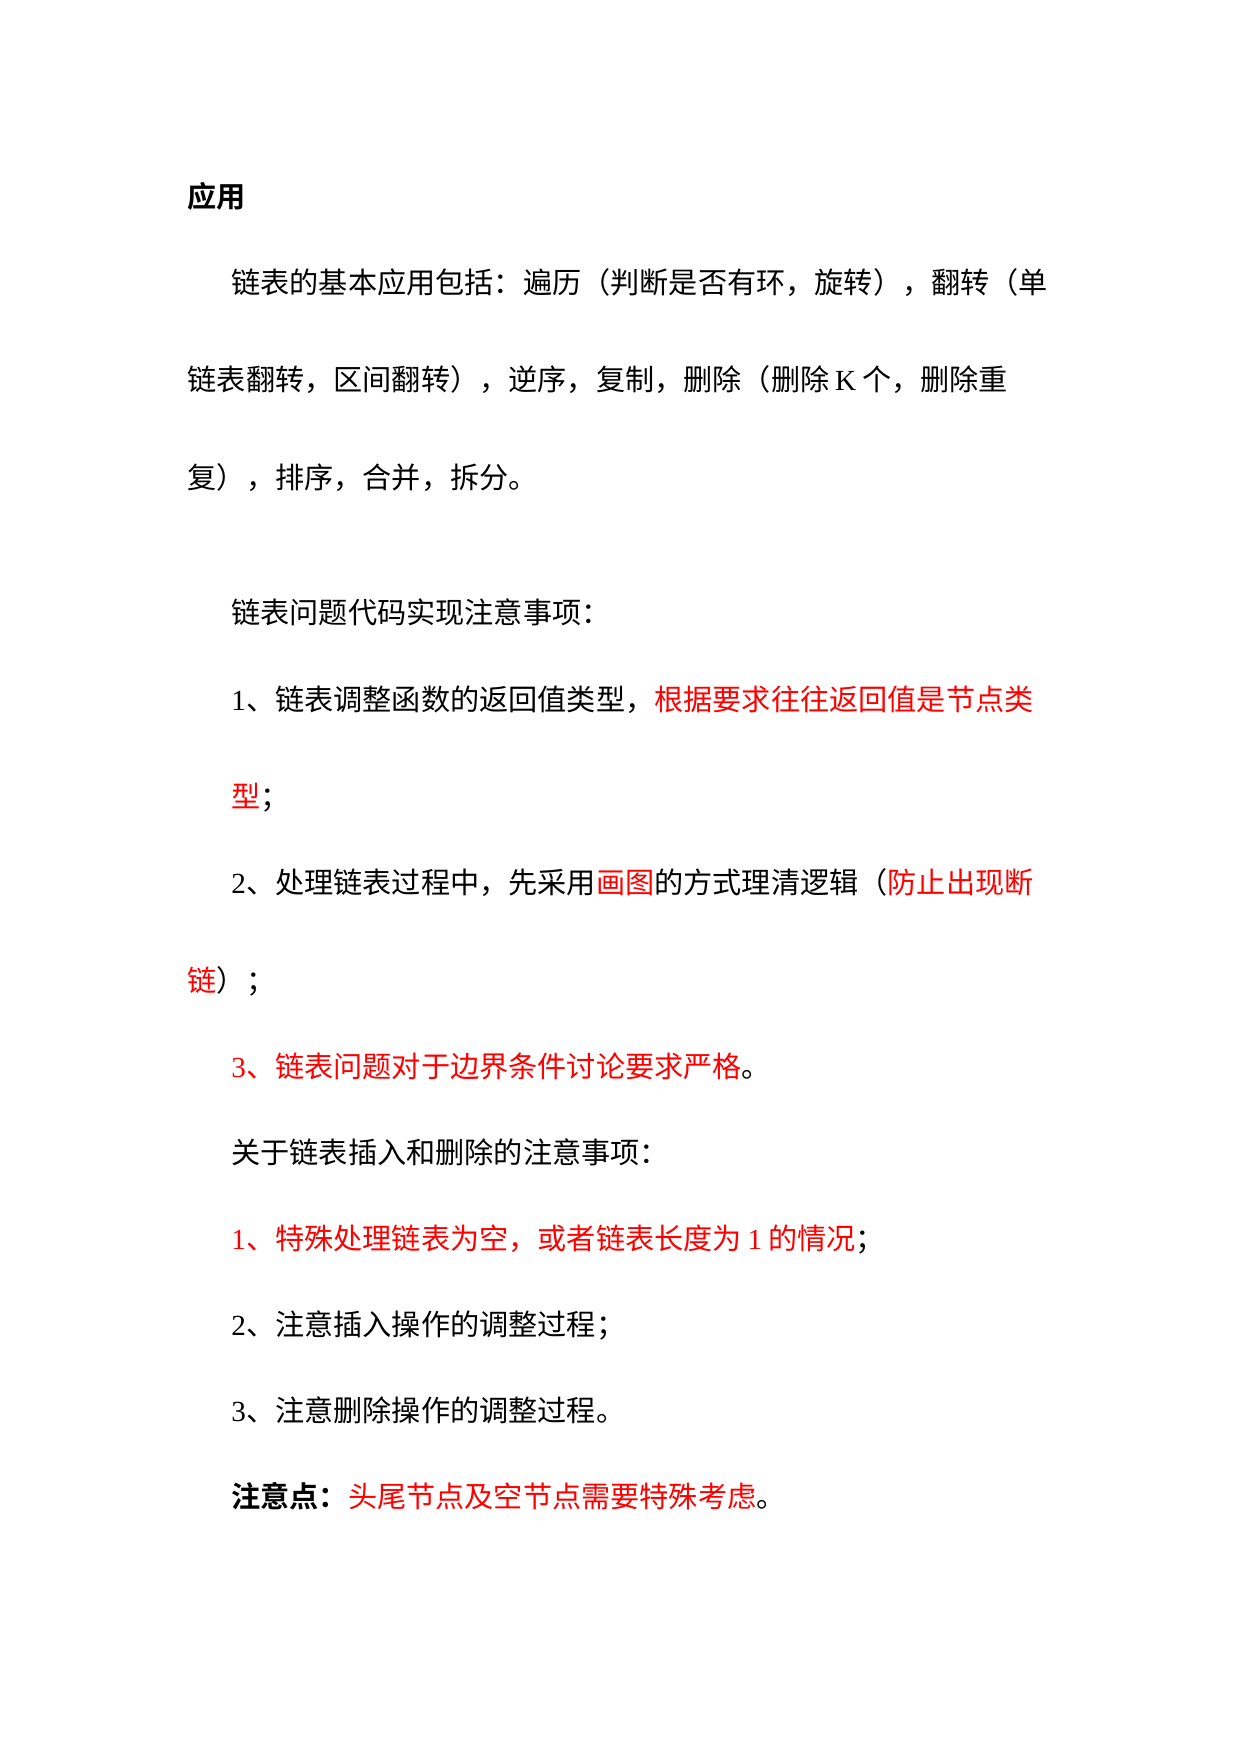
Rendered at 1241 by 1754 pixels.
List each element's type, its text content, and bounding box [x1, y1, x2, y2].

subtitle 应用 [187, 162, 1053, 227]
text 1、特殊处理链表为空，或者链表长度为1的情况； [187, 1204, 1053, 1269]
text 1、链表调整函数的返回值类型，根据要求往往返回值是节点类型； [231, 665, 1053, 827]
text 2、处理链表过程中，先采用画图的方式理清逻辑（防止出现断链）； [187, 848, 1053, 1011]
text 关于链表插入和删除的注意事项： [231, 1118, 1053, 1183]
text 3、注意删除操作的调整过程。 [231, 1377, 1053, 1442]
text 2、注意插入操作的调整过程； [231, 1290, 1053, 1355]
text 注意点：头尾节点及空节点需要特殊考虑。 [231, 1463, 1053, 1528]
text 链表的基本应用包括：遍历（判断是否有环，旋转），翻转（单链表翻转，区间翻转），逆序，复制，删除（删除K个，删除重复），排序，合并，拆分。 [187, 248, 1053, 508]
text 3、链表问题对于边界条件讨论要求严格。 [187, 1032, 1053, 1097]
text 链表问题代码实现注意事项： [187, 578, 1053, 643]
